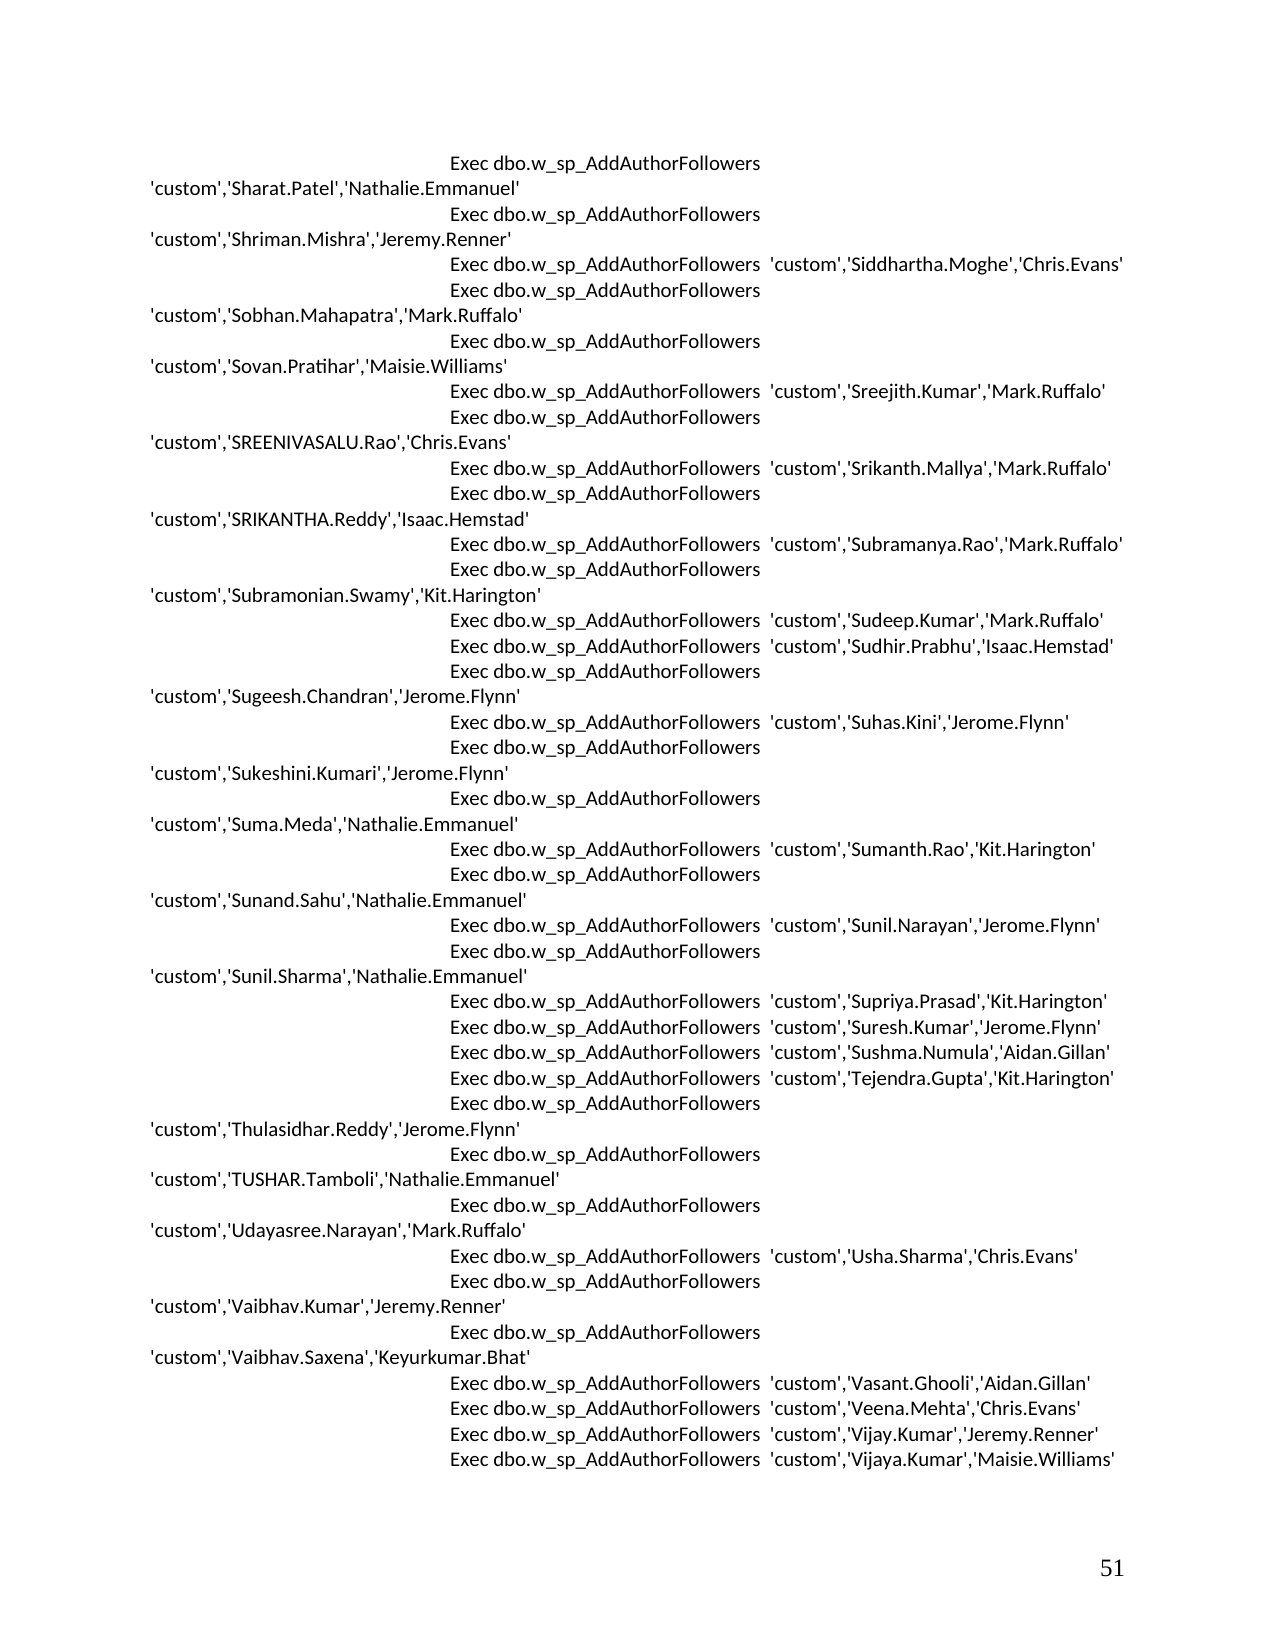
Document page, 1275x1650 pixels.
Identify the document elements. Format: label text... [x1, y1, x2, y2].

text Exec dbo.w_sp_AddAuthorFollowers 'custom','Thulasidhar.Reddy','Jerome.Flynn' [150, 1090, 1125, 1141]
text Exec dbo.w_sp_AddAuthorFollowers 'custom','Sreejith.Kumar','Mark.Ruffalo' [150, 379, 1125, 404]
text Exec dbo.w_sp_AddAuthorFollowers 'custom','Sunil.Narayan','Jerome.Flynn' [150, 912, 1125, 938]
text Exec dbo.w_sp_AddAuthorFollowers 'custom','Vijay.Kumar','Jeremy.Renner' [150, 1421, 1125, 1446]
text Exec dbo.w_sp_AddAuthorFollowers 'custom','Veena.Mehta','Chris.Evans' [150, 1395, 1125, 1421]
text Exec dbo.w_sp_AddAuthorFollowers 'custom','Sunand.Sahu','Nathalie.Emmanuel' [150, 862, 1125, 912]
text Exec dbo.w_sp_AddAuthorFollowers 'custom','Vijaya.Kumar','Maisie.Williams' [150, 1446, 1125, 1472]
text Exec dbo.w_sp_AddAuthorFollowers 'custom','Sukeshini.Kumari','Jerome.Flynn' [150, 734, 1125, 785]
text Exec dbo.w_sp_AddAuthorFollowers 'custom','Subramonian.Swamy','Kit.Harington' [150, 557, 1125, 607]
text Exec dbo.w_sp_AddAuthorFollowers 'custom','Vaibhav.Kumar','Jeremy.Renner' [150, 1268, 1125, 1319]
text Exec dbo.w_sp_AddAuthorFollowers 'custom','Usha.Sharma','Chris.Evans' [150, 1243, 1125, 1268]
text Exec dbo.w_sp_AddAuthorFollowers 'custom','Sobhan.Mahapatra','Mark.Ruffalo' [150, 277, 1125, 328]
text Exec dbo.w_sp_AddAuthorFollowers 'custom','TUSHAR.Tamboli','Nathalie.Emmanuel' [150, 1141, 1125, 1192]
text Exec dbo.w_sp_AddAuthorFollowers 'custom','Udayasree.Narayan','Mark.Ruffalo' [150, 1192, 1125, 1243]
text Exec dbo.w_sp_AddAuthorFollowers 'custom','Vasant.Ghooli','Aidan.Gillan' [150, 1370, 1125, 1395]
text Exec dbo.w_sp_AddAuthorFollowers 'custom','Sunil.Sharma','Nathalie.Emmanuel' [150, 938, 1125, 989]
text Exec dbo.w_sp_AddAuthorFollowers 'custom','Sumanth.Rao','Kit.Harington' [150, 836, 1125, 862]
text Exec dbo.w_sp_AddAuthorFollowers 'custom','Sharat.Patel','Nathalie.Emmanuel' [150, 150, 1125, 201]
text Exec dbo.w_sp_AddAuthorFollowers 'custom','Sudhir.Prabhu','Isaac.Hemstad' [150, 633, 1125, 658]
text Exec dbo.w_sp_AddAuthorFollowers 'custom','Sushma.Numula','Aidan.Gillan' [150, 1039, 1125, 1065]
text Exec dbo.w_sp_AddAuthorFollowers 'custom','Supriya.Prasad','Kit.Harington' [150, 989, 1125, 1014]
text Exec dbo.w_sp_AddAuthorFollowers 'custom','Tejendra.Gupta','Kit.Harington' [150, 1065, 1125, 1090]
text Exec dbo.w_sp_AddAuthorFollowers 'custom','Suresh.Kumar','Jerome.Flynn' [150, 1014, 1125, 1039]
text Exec dbo.w_sp_AddAuthorFollowers 'custom','Subramanya.Rao','Mark.Ruffalo' [150, 531, 1125, 557]
text Exec dbo.w_sp_AddAuthorFollowers 'custom','Sudeep.Kumar','Mark.Ruffalo' [150, 607, 1125, 633]
text Exec dbo.w_sp_AddAuthorFollowers 'custom','SRIKANTHA.Reddy','Isaac.Hemstad' [150, 480, 1125, 531]
text Exec dbo.w_sp_AddAuthorFollowers 'custom','Shriman.Mishra','Jeremy.Renner' [150, 201, 1125, 252]
text Exec dbo.w_sp_AddAuthorFollowers 'custom','Sugeesh.Chandran','Jerome.Flynn' [150, 658, 1125, 709]
text Exec dbo.w_sp_AddAuthorFollowers 'custom','Sovan.Pratihar','Maisie.Williams' [150, 328, 1125, 379]
text Exec dbo.w_sp_AddAuthorFollowers 'custom','Siddhartha.Moghe','Chris.Evans' [150, 252, 1125, 277]
text Exec dbo.w_sp_AddAuthorFollowers 'custom','Suhas.Kini','Jerome.Flynn' [150, 709, 1125, 734]
text Exec dbo.w_sp_AddAuthorFollowers 'custom','Vaibhav.Saxena','Keyurkumar.Bhat' [150, 1319, 1125, 1370]
text Exec dbo.w_sp_AddAuthorFollowers 'custom','Srikanth.Mallya','Mark.Ruffalo' [150, 455, 1125, 480]
text Exec dbo.w_sp_AddAuthorFollowers 'custom','SREENIVASALU.Rao','Chris.Evans' [150, 404, 1125, 455]
text Exec dbo.w_sp_AddAuthorFollowers 'custom','Suma.Meda','Nathalie.Emmanuel' [150, 785, 1125, 836]
